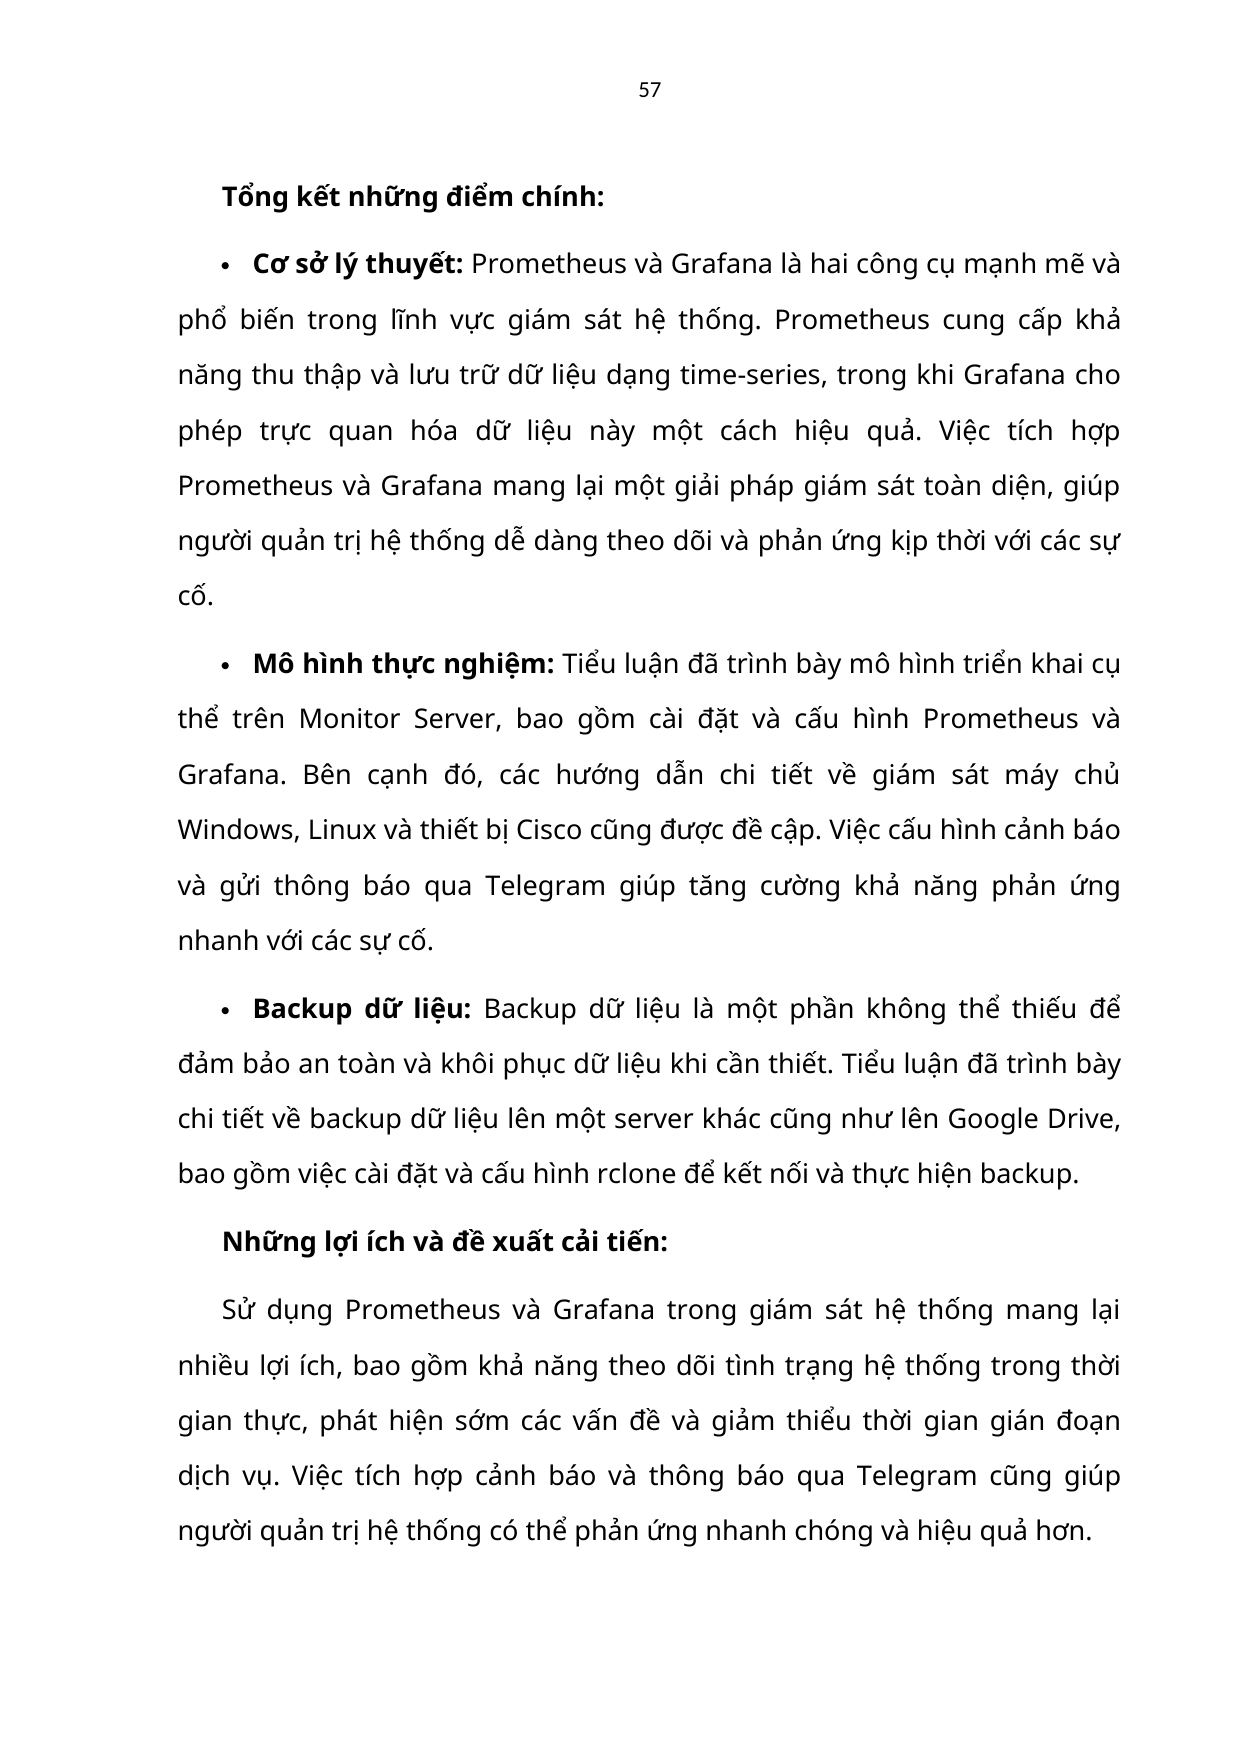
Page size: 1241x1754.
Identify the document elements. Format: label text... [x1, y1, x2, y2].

list Backup dữ liệu: Backup dữ liệu là một phần không thể thiếu để đảm bảo an toàn và khôi phục dữ liệu khi cần thiết. Tiểu luận đã trình bày chi tiết về backup dữ liệu lên một server khác cũng như lên Google Drive, bao gồm việc cài đặt và cấu hình rclone để kết nối và thực hiện backup. [177, 989, 1122, 1192]
text Những lợi ích và đề xuất cải tiến: [177, 1223, 1122, 1260]
text Sử dụng Prometheus và Grafana trong giám sát hệ thống mang lại nhiều lợi ích, bao gồm khả năng theo dõi tình trạng hệ thống trong thời gian thực, phát hiện sớm các vấn đề và giảm thiểu thời gian gián đoạn dịch vụ. Việc tích hợp cảnh báo và thông báo qua Telegram cũng giúp người quản trị hệ thống có thể phản ứng nhanh chóng và hiệu quả hơn. [177, 1291, 1122, 1549]
text Tổng kết những điểm chính: [177, 177, 1122, 214]
list Mô hình thực nghiệm: Tiểu luận đã trình bày mô hình triển khai cụ thể trên Monitor Server, bao gồm cài đặt và cấu hình Prometheus và Grafana. Bên cạnh đó, các hướng dẫn chi tiết về giám sát máy chủ Windows, Linux và thiết bị Cisco cũng được đề cập. Việc cấu hình cảnh báo và gửi thông báo qua Telegram giúp tăng cường khả năng phản ứng nhanh với các sự cố. [177, 645, 1122, 958]
list Cơ sở lý thuyết: Prometheus và Grafana là hai công cụ mạnh mẽ và phổ biến trong lĩnh vực giám sát hệ thống. Prometheus cung cấp khả năng thu thập và lưu trữ dữ liệu dạng time-series, trong khi Grafana cho phép trực quan hóa dữ liệu này một cách hiệu quả. Việc tích hợp Prometheus và Grafana mang lại một giải pháp giám sát toàn diện, giúp người quản trị hệ thống dễ dàng theo dõi và phản ứng kịp thời với các sự cố. [177, 245, 1122, 614]
